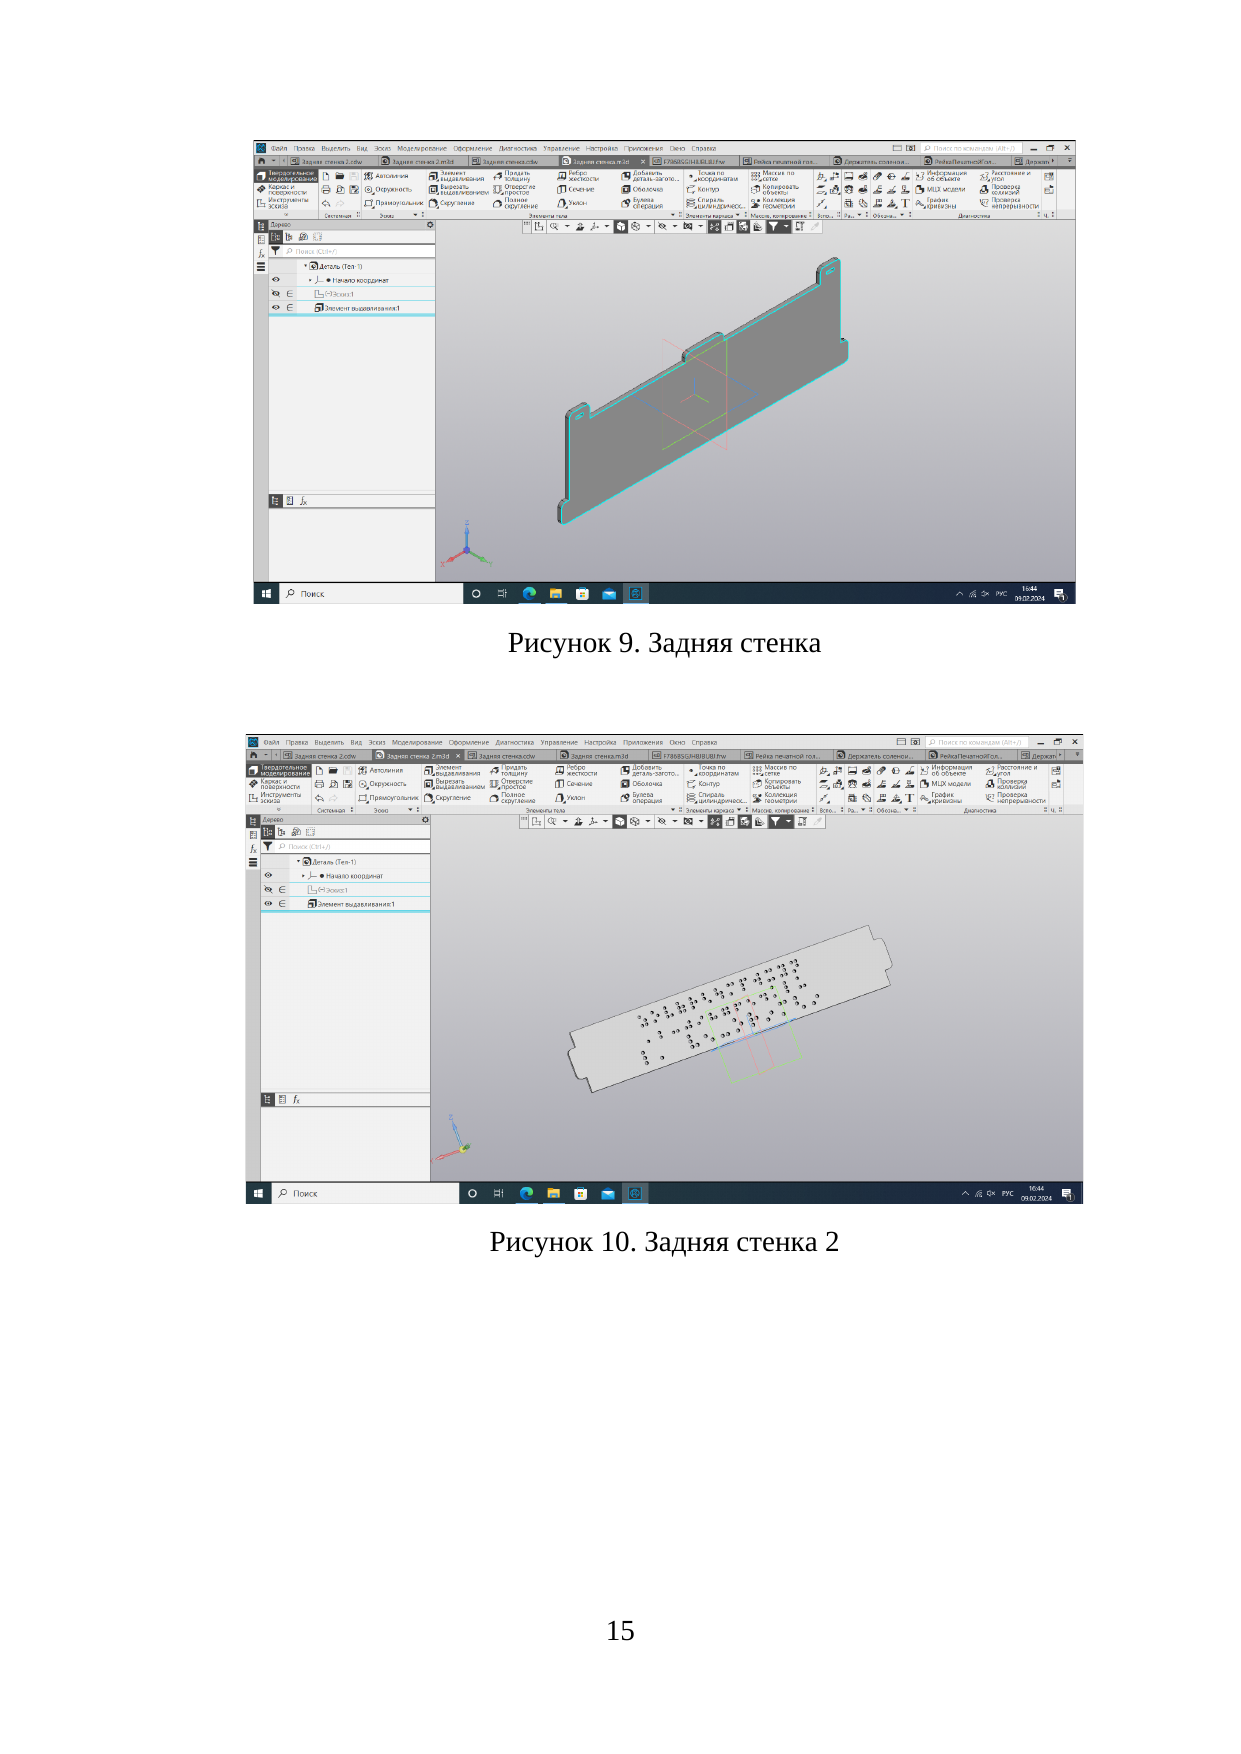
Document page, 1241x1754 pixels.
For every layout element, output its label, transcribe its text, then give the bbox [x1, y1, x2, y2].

picture [245, 734, 1084, 1204]
picture [253, 140, 1076, 604]
